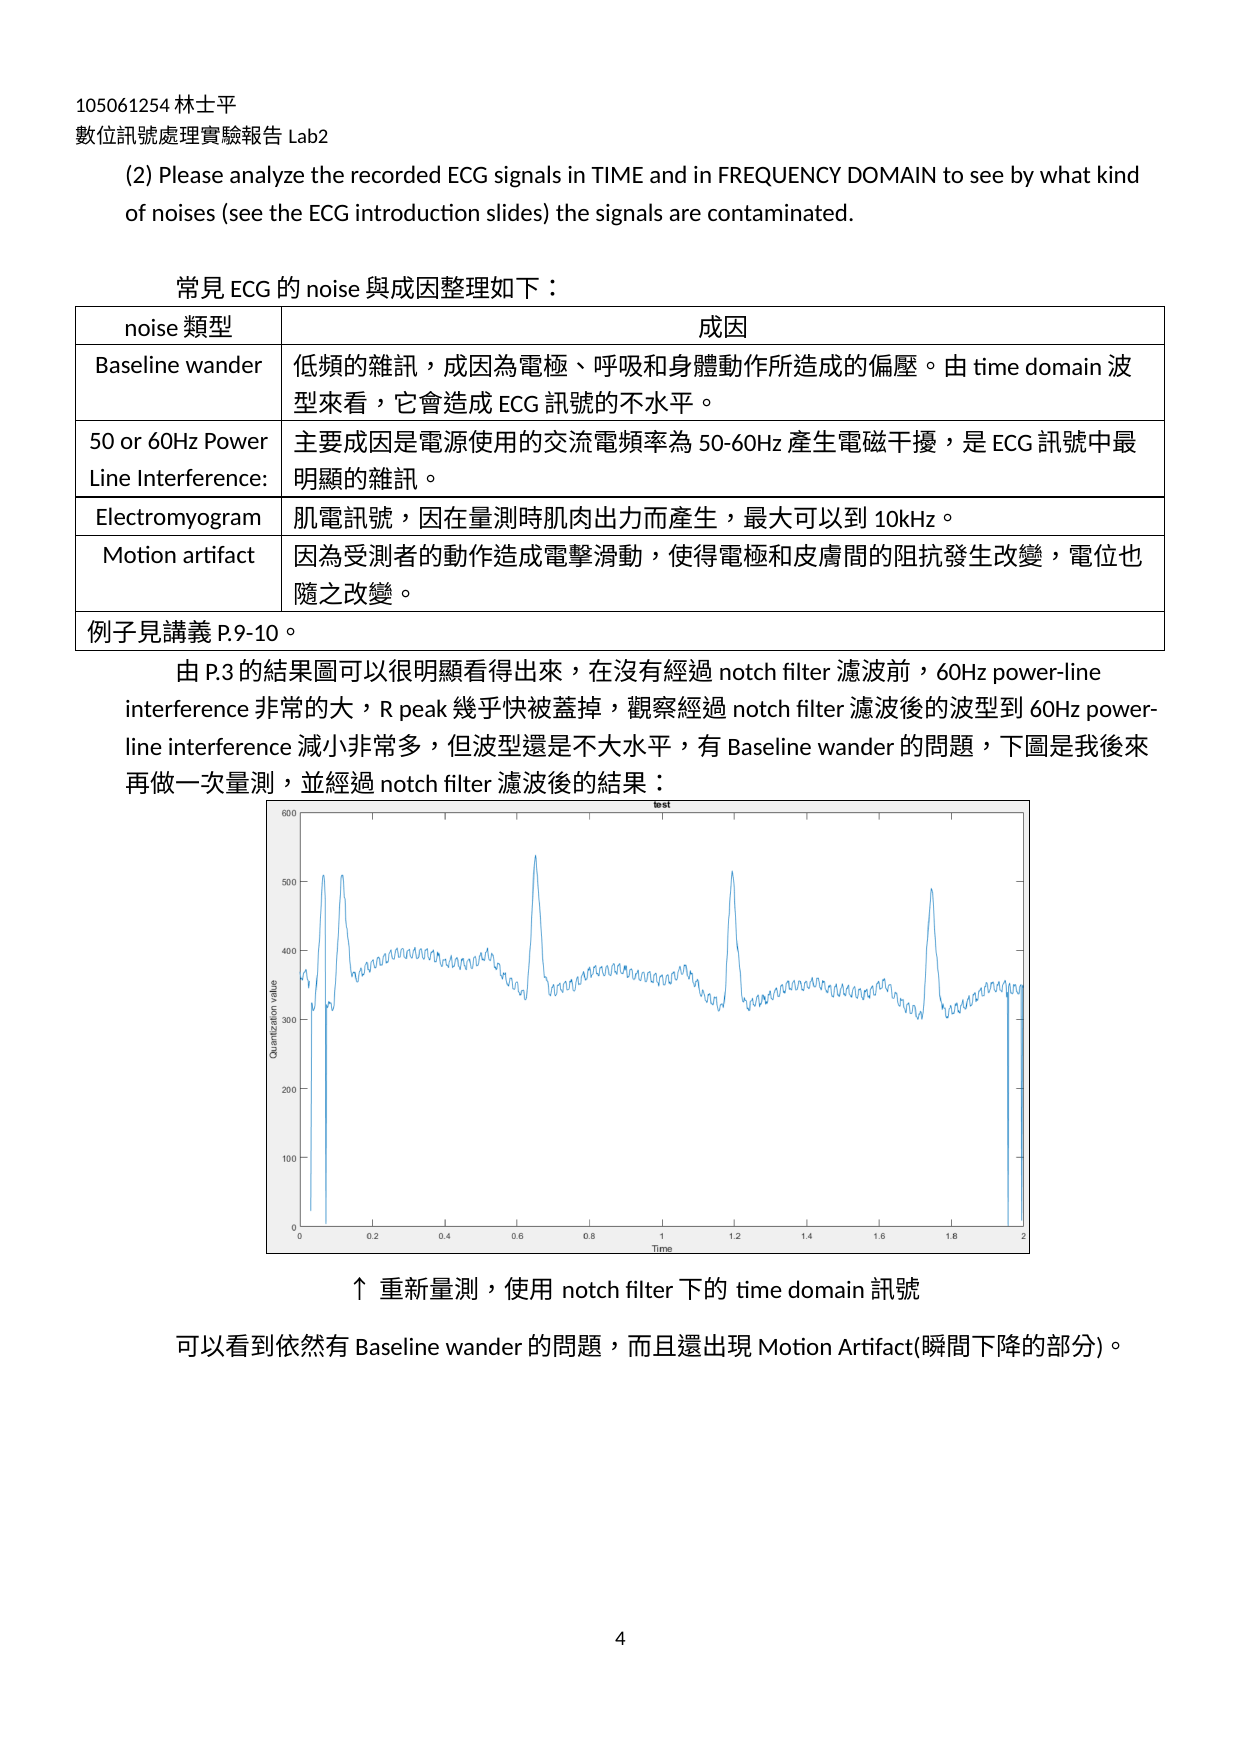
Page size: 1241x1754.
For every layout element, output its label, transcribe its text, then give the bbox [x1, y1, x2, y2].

text 由P.3的結果圖可以很明顯看得出來，在沒有經過notch filter濾波前，60Hz power-line interference非常的大，R peak幾乎快被蓋掉，觀察經過notch filter濾波後的波型到60Hz power-line interference減小非常多，但波型還是不大水平，有Baseline wander的問題，下圖是我後來再做一次量測，並經過notch filter濾波後的結果： [125, 651, 1165, 801]
text (2) Please analyze the recorded ECG signals in TIME and in FREQUENCY DOMAIN to see by what kind of noises (see the ECG introduction slides) the signals are contaminated. [125, 156, 1165, 231]
table_header 成因 [282, 307, 1164, 344]
table_cell 50 or 60Hz Power Line Interference: [76, 421, 281, 496]
table_header noise類型 [76, 307, 281, 344]
table_cell 主要成因是電源使用的交流電頻率為50-60Hz產生電磁干擾，是ECG訊號中最明顯的雜訊。 [282, 421, 1164, 496]
table_cell 肌電訊號，因在量測時肌肉出力而產生，最大可以到10kHz。 [282, 498, 1164, 535]
table_cell 例子見講義P.9-10。 [76, 612, 1164, 649]
table_cell 因為受測者的動作造成電擊滑動，使得電極和皮膚間的阻抗發生改變，電位也隨之改變。 [282, 536, 1164, 611]
table_cell Motion artifact [76, 536, 281, 611]
text 可以看到依然有Baseline wander的問題，而且還出現Motion Artifact(瞬間下降的部分)。 [125, 1326, 1165, 1363]
picture [267, 801, 1029, 1253]
table_cell Electromyogram [76, 498, 281, 535]
table_cell 低頻的雜訊，成因為電極、呼吸和身體動作所造成的偏壓。由time domain波型來看，它會造成ECG訊號的不水平。 [282, 345, 1164, 420]
table_cell Baseline wander [76, 345, 281, 420]
text 常見ECG的noise與成因整理如下： [75, 268, 1165, 306]
